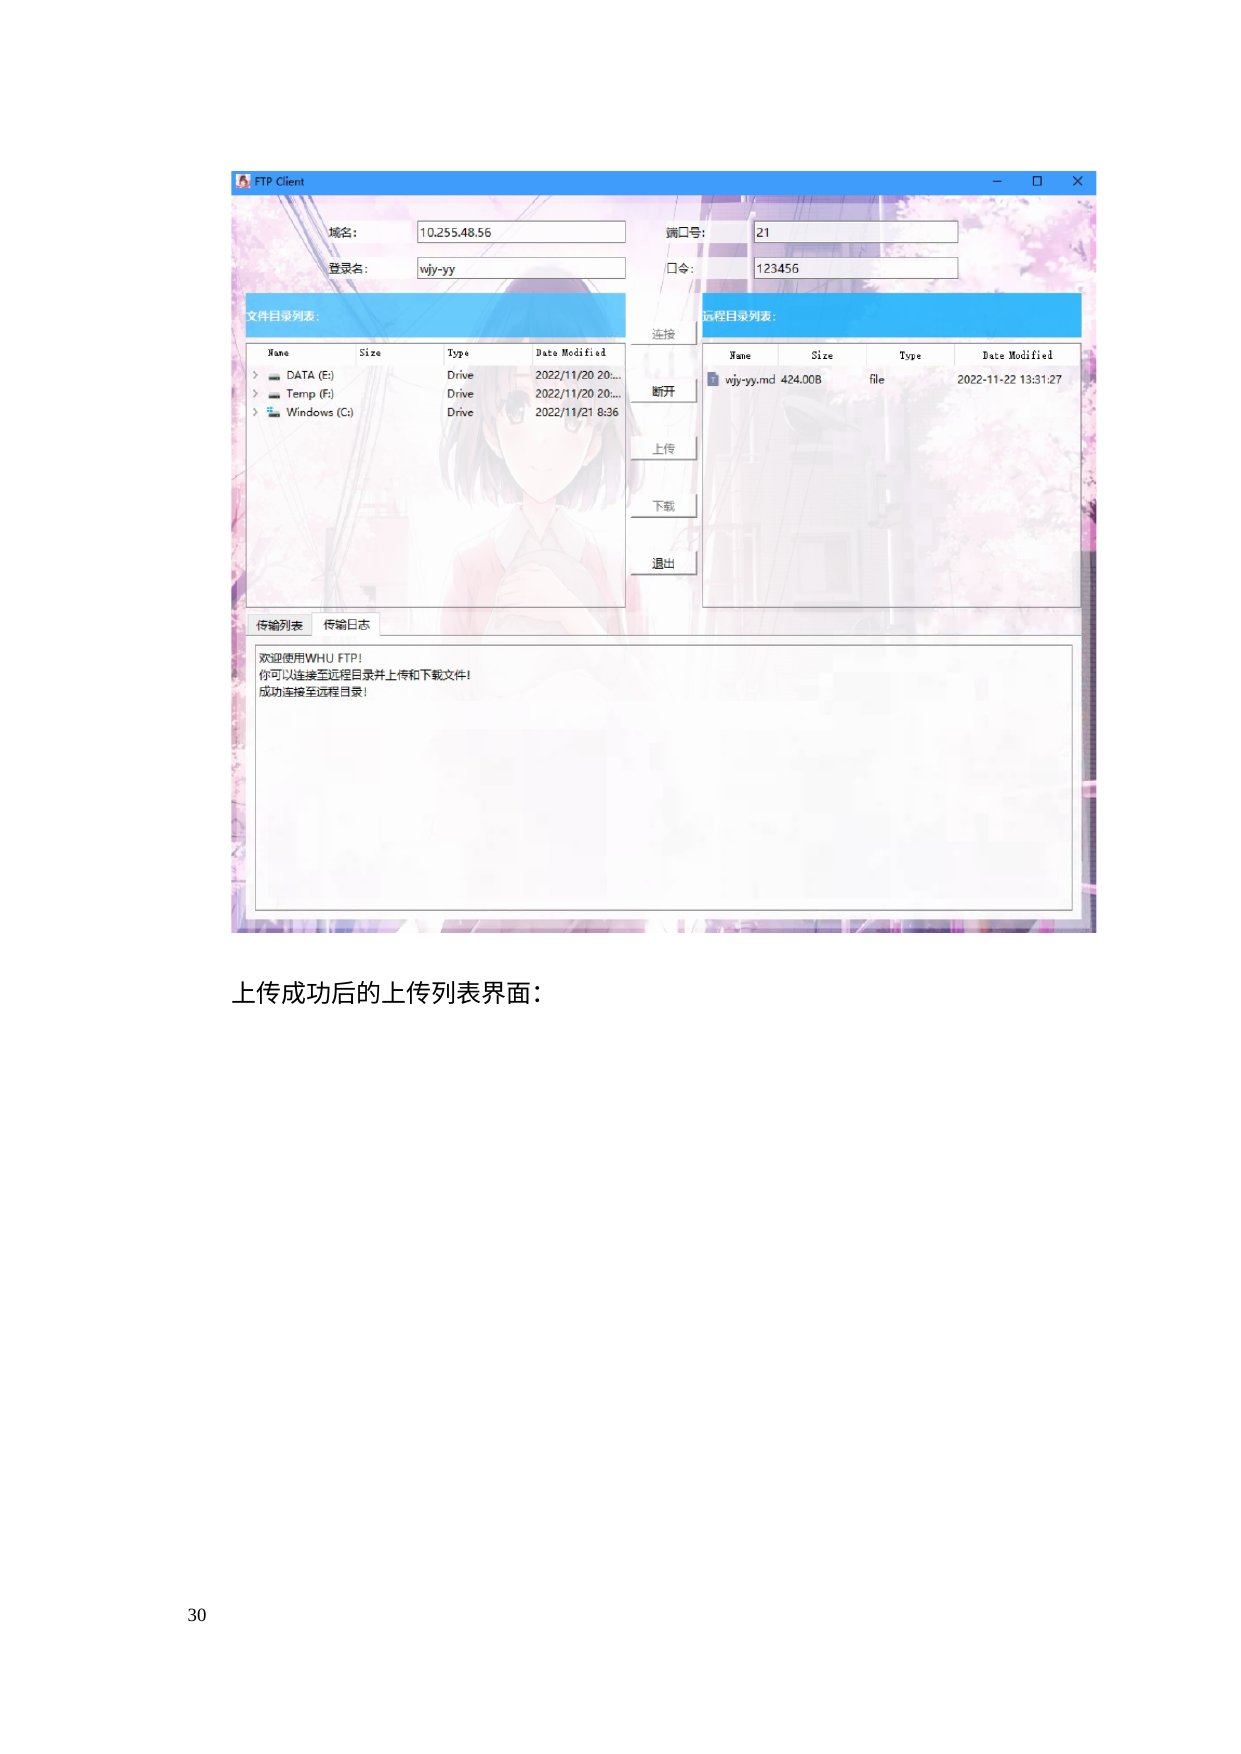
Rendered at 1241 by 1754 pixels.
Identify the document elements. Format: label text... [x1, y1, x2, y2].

text 上传成功后的上传列表界面： [187, 959, 1053, 1024]
picture [231, 171, 1097, 933]
